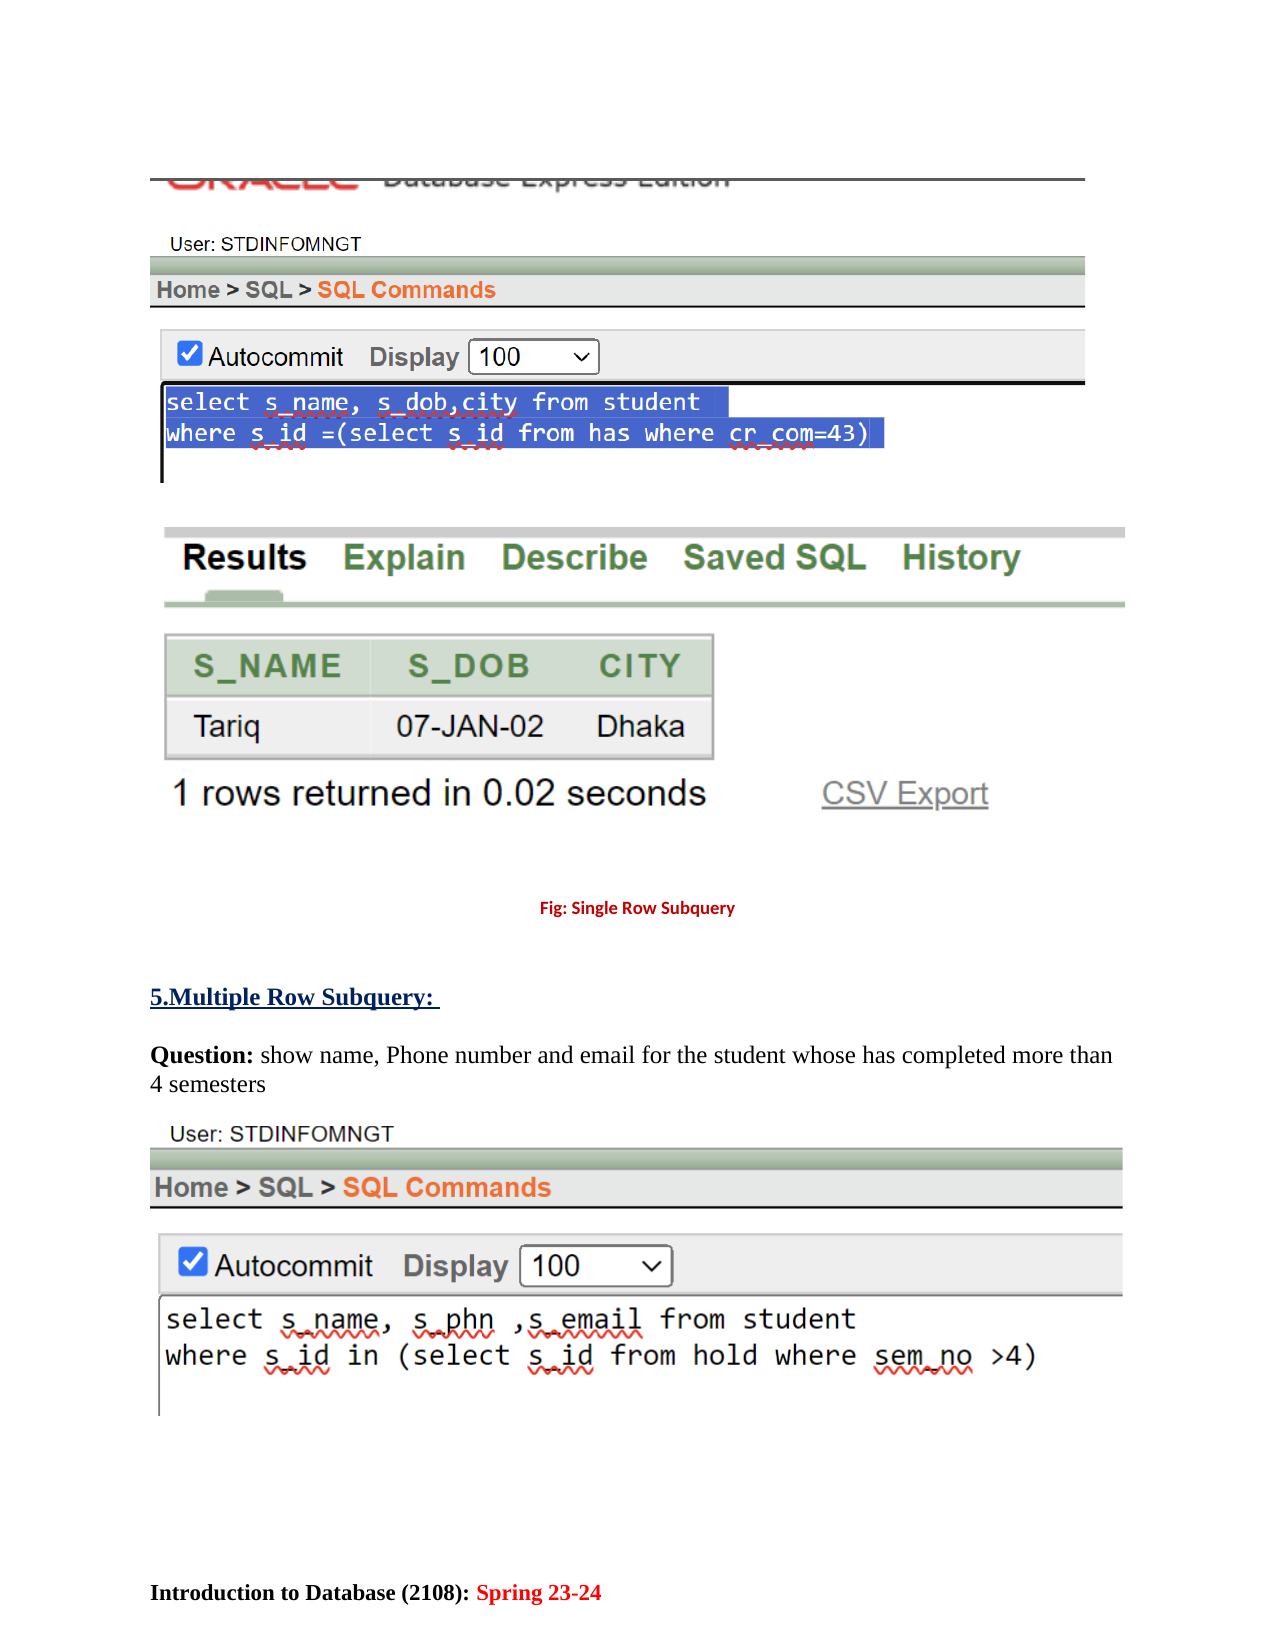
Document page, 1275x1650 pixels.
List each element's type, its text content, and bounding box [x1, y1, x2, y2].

picture [150, 178, 1085, 483]
picture [150, 1126, 1123, 1416]
text Question: show name, Phone number and email for the student whose has completed more than 4 semesters [150, 1040, 1125, 1097]
text Fig: Single Row Subquery [150, 896, 1125, 919]
picture [150, 527, 1125, 877]
text 5.Multiple Row Subquery: [150, 982, 1125, 1011]
